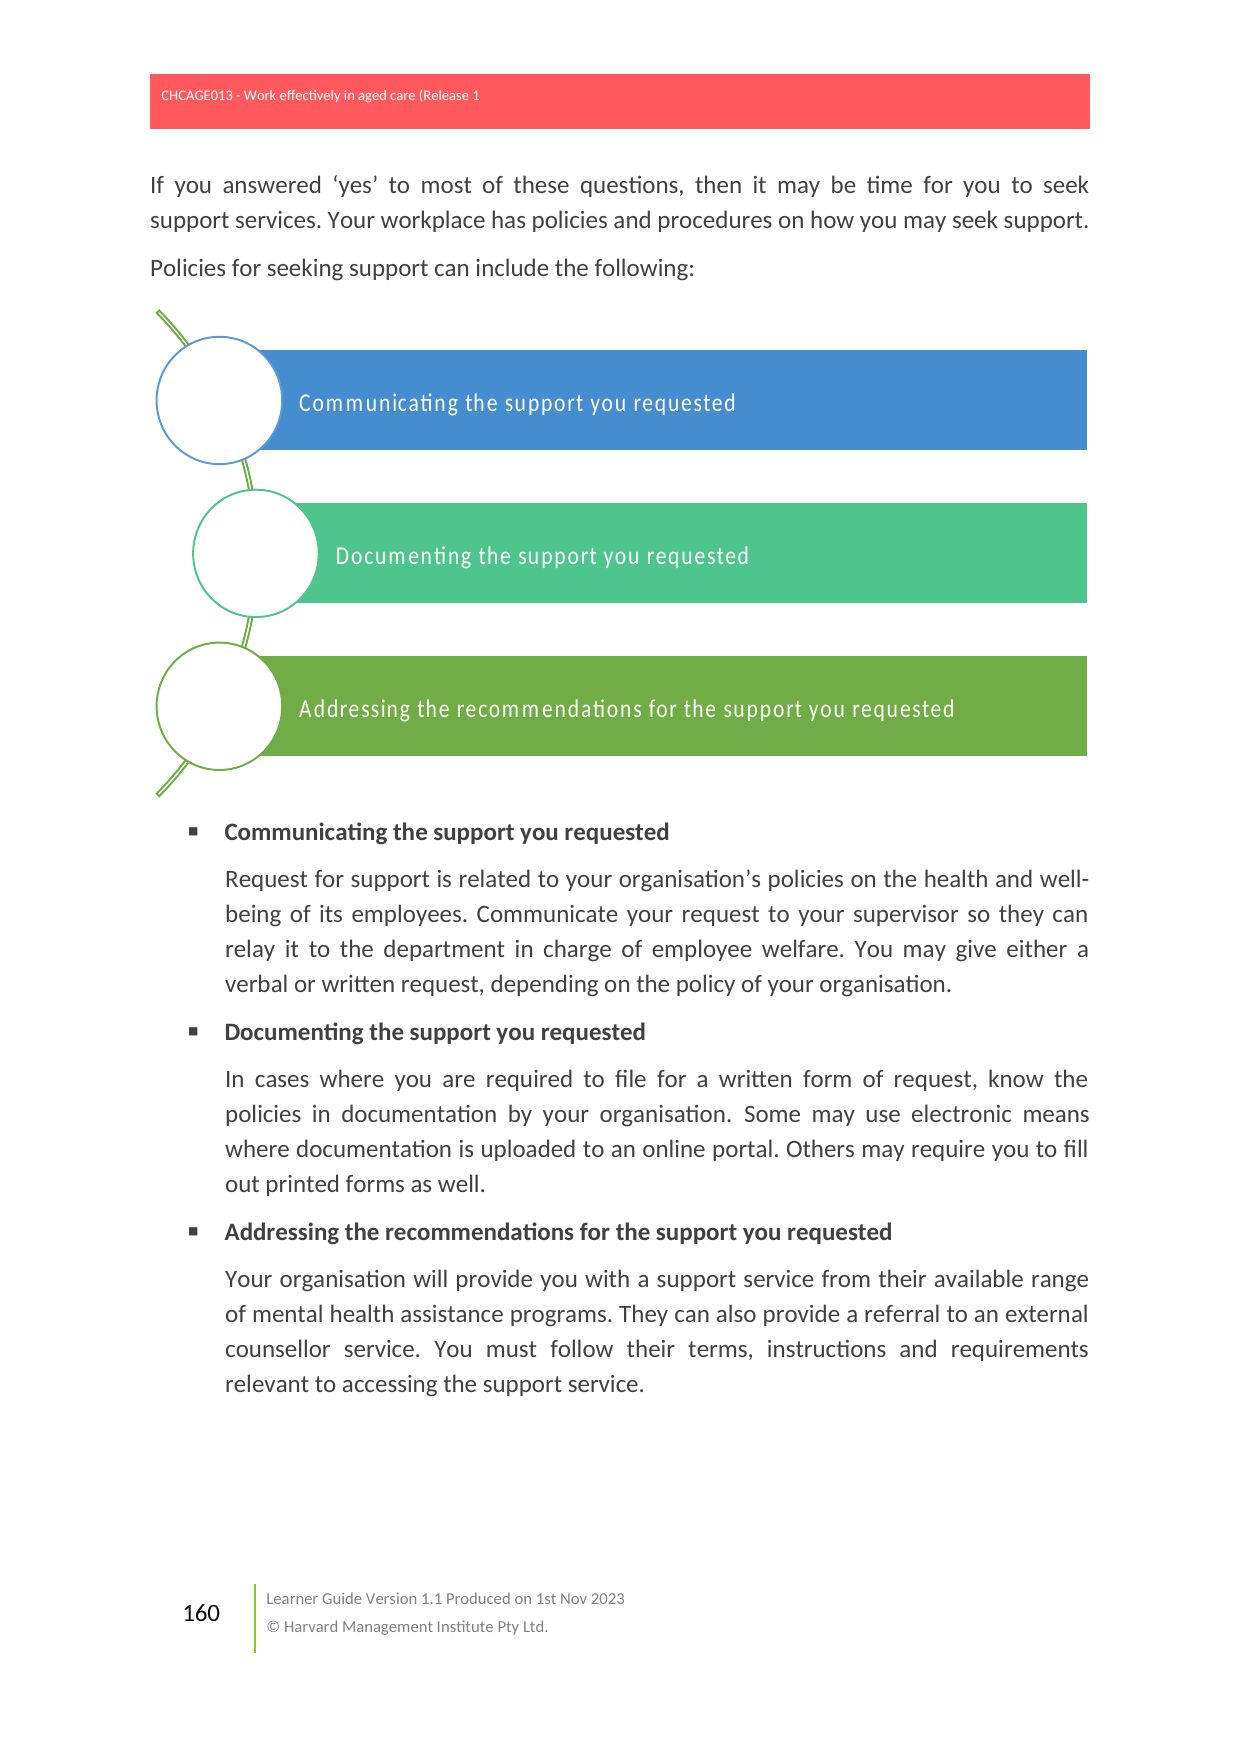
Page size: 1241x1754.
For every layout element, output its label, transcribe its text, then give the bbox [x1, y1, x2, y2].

list Addressing the recommendations for the support you requested [187, 1216, 1090, 1247]
text Request for support is related to your organisation’s policies on the health and well-being of its employees. Communicate your request to your supervisor so they can relay it to the department in charge of employee welfare. You may give either a verbal or written request, depending on the policy of your organisation. [225, 864, 1090, 999]
text If you answered ‘yes’ to most of these questions, then it may be time for you to seek support services. Your workplace has policies and procedures on how you may seek support. [150, 169, 1090, 235]
text In cases where you are required to file for a written form of request, know the policies in documentation by your organisation. Some may use electronic means where documentation is uploaded to an online portal. Others may require you to fill out printed forms as well. [225, 1064, 1090, 1199]
list Communicating the support you requested [187, 816, 1090, 847]
list Documenting the support you requested [187, 1016, 1090, 1047]
text Your organisation will provide you with a support service from their available range of mental health assistance programs. They can also provide a referral to an external counsellor service. You must follow their terms, instructions and requirements relevant to accessing the support service. [225, 1264, 1090, 1399]
text Policies for seeking support can include the following: [150, 252, 1090, 282]
